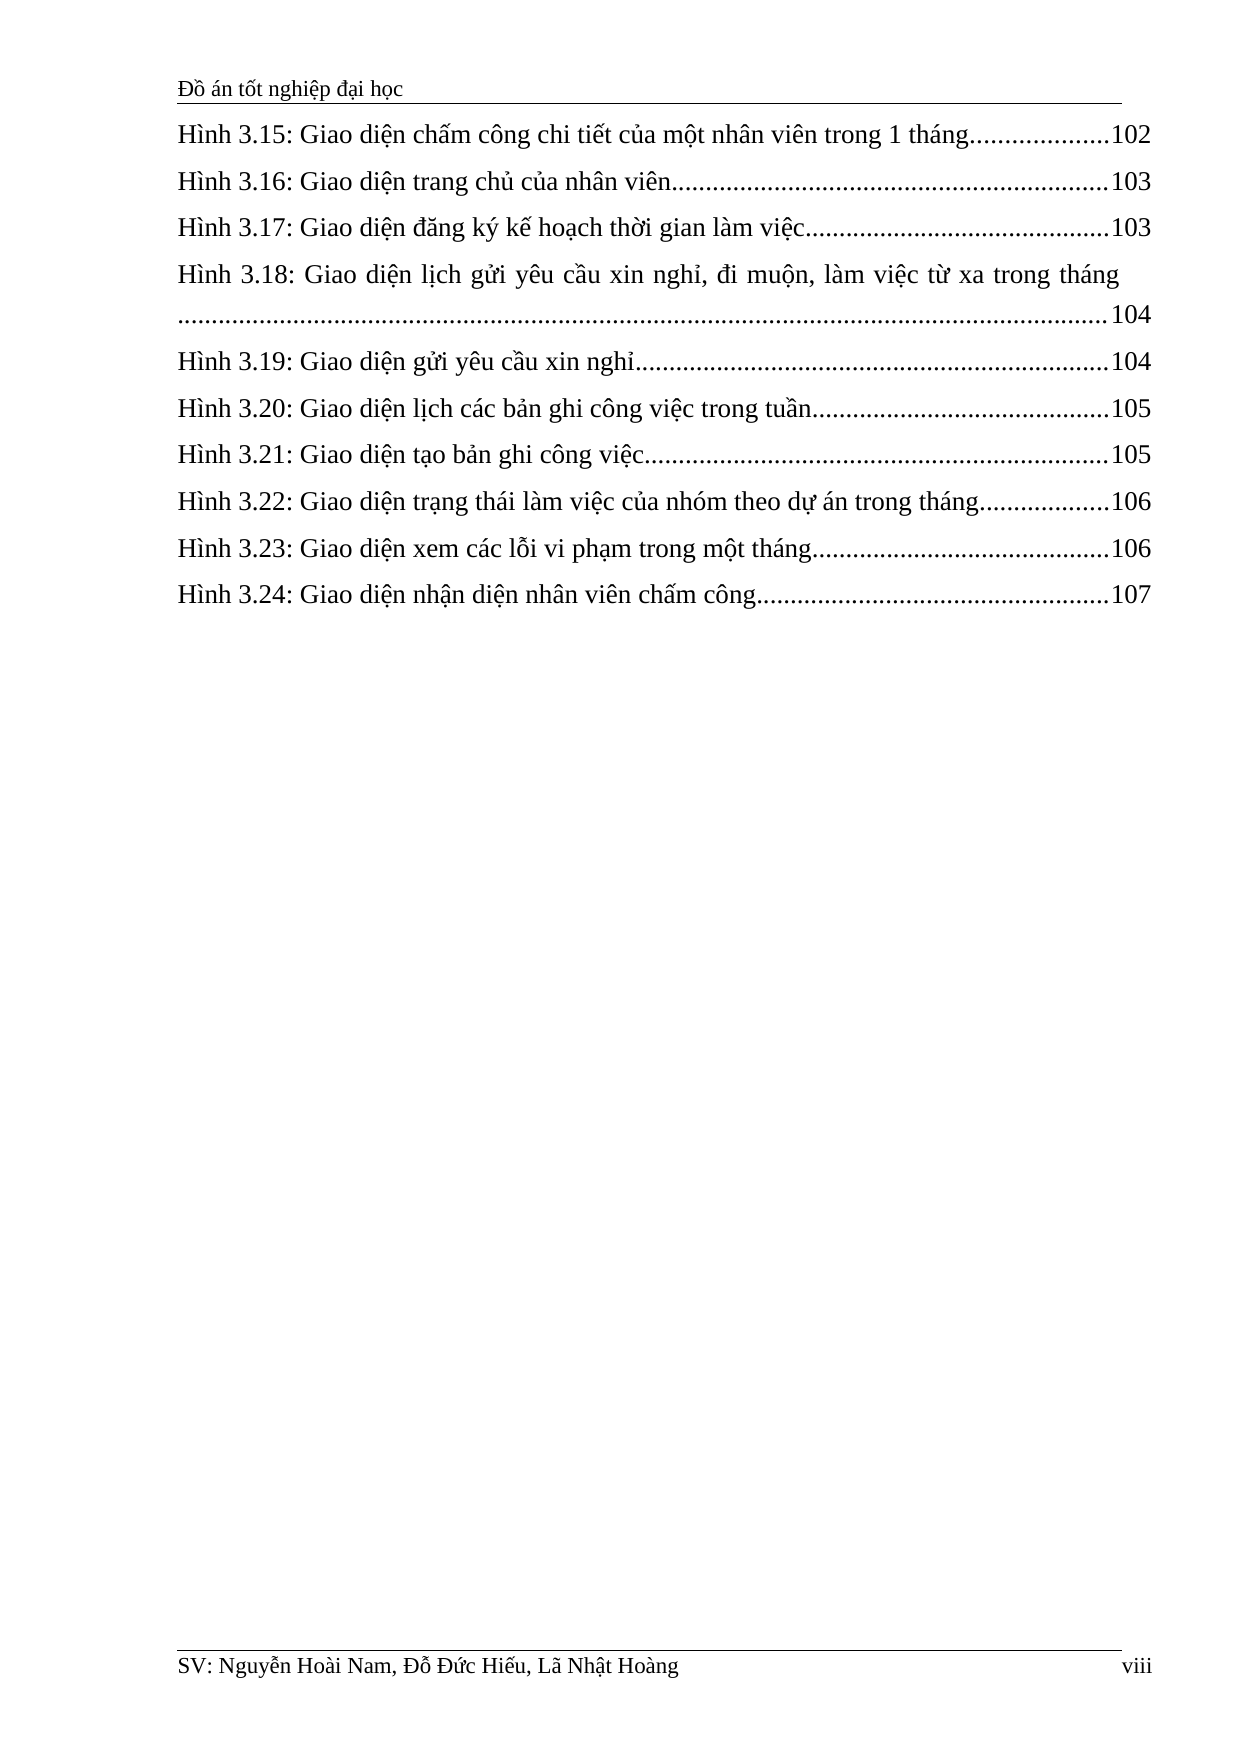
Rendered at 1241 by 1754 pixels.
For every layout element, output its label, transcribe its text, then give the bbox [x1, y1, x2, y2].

text Hình 3.24: Giao diện nhận diện nhân viên chấm công 107 [177, 578, 1122, 610]
text Hình 3.20: Giao diện lịch các bản ghi công việc trong tuần 105 [177, 392, 1122, 423]
text Hình 3.19: Giao diện gửi yêu cầu xin nghỉ 104 [177, 345, 1122, 376]
text Hình 3.23: Giao diện xem các lỗi vi phạm trong một tháng 106 [177, 532, 1122, 563]
text Hình 3.18: Giao diện lịch gửi yêu cầu xin nghỉ, đi muộn, làm việc từ xa trong tháng 104 [177, 258, 1122, 330]
text Hình 3.16: Giao diện trang chủ của nhân viên 103 [177, 165, 1122, 196]
text Hình 3.22: Giao diện trạng thái làm việc của nhóm theo dự án trong tháng 106 [177, 485, 1122, 516]
text Hình 3.15: Giao diện chấm công chi tiết của một nhân viên trong 1 tháng 102 [177, 118, 1122, 149]
text Hình 3.17: Giao diện đăng ký kế hoạch thời gian làm việc 103 [177, 211, 1122, 243]
text Hình 3.21: Giao diện tạo bản ghi công việc 105 [177, 438, 1122, 470]
